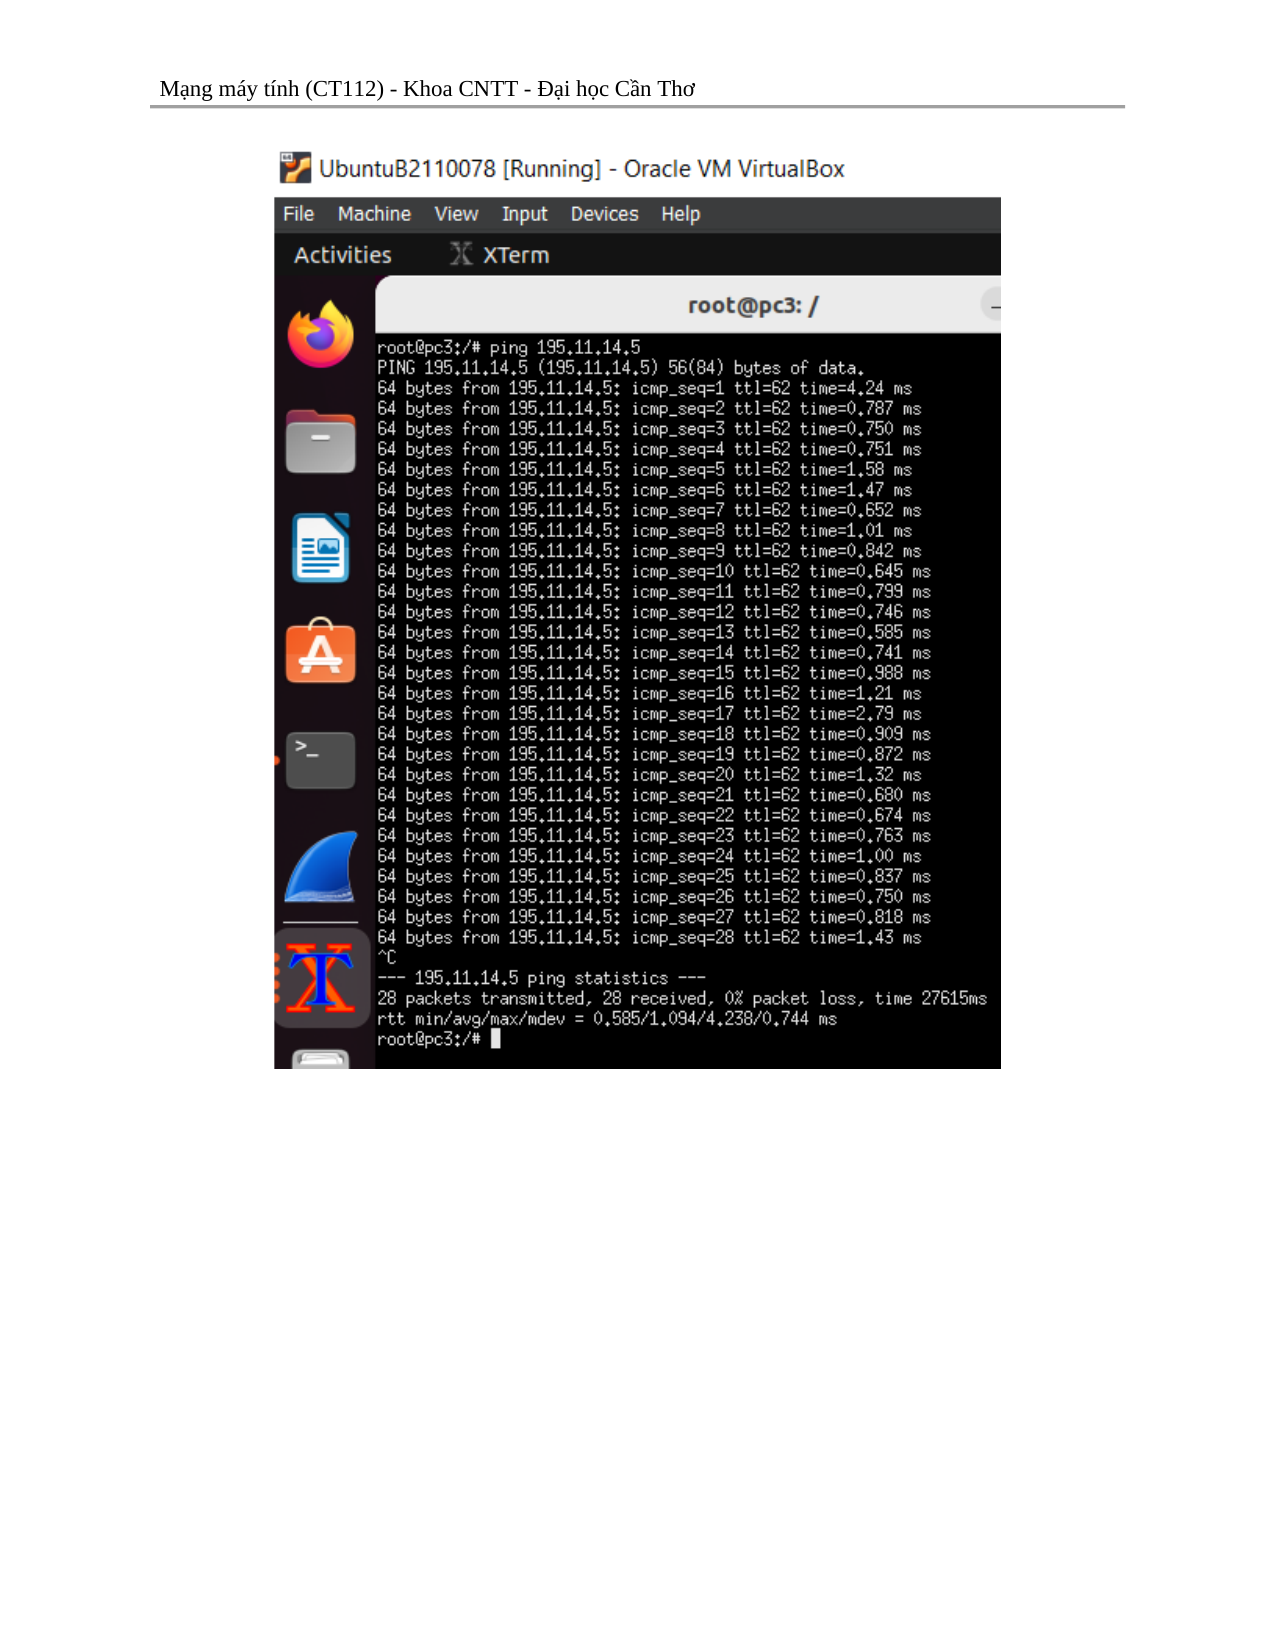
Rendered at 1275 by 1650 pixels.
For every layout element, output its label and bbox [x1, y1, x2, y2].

picture [274, 150, 1001, 1069]
